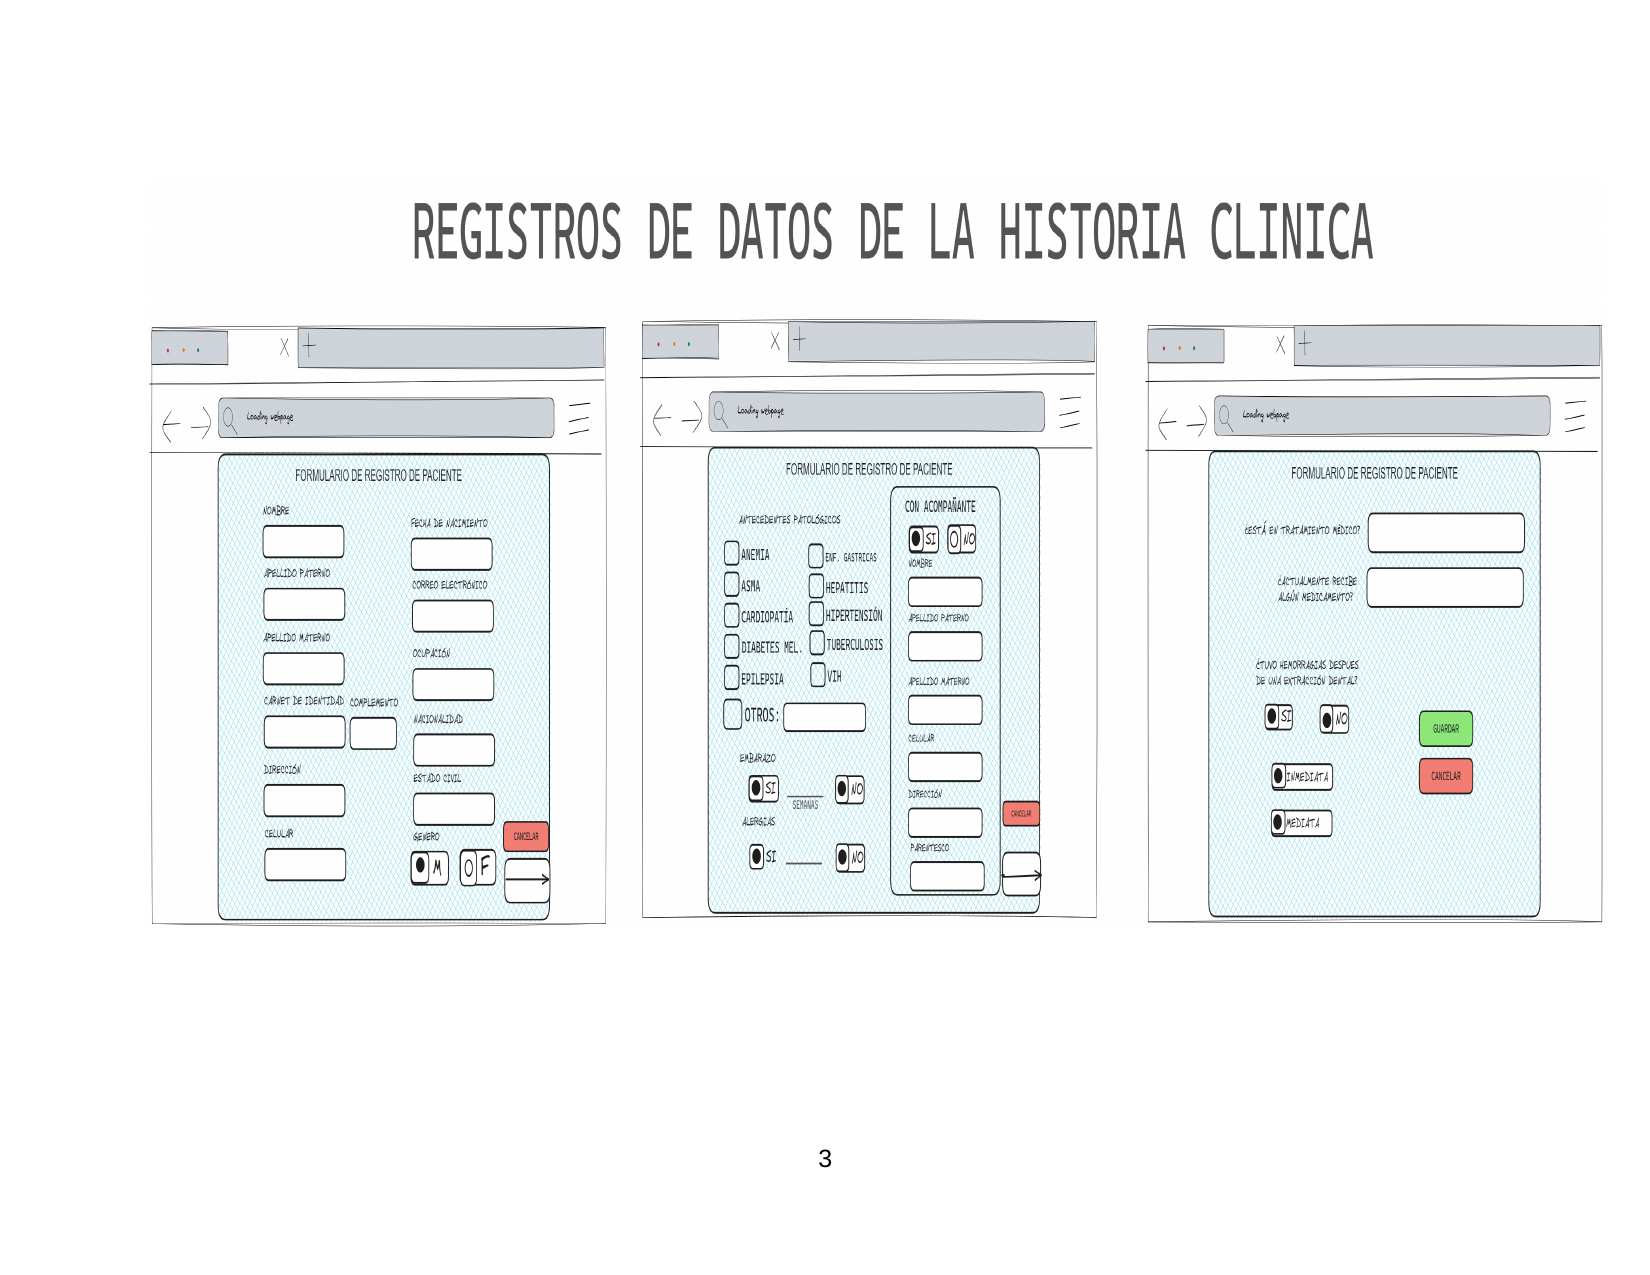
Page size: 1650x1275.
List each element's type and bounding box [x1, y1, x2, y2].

picture [147, 177, 1604, 928]
